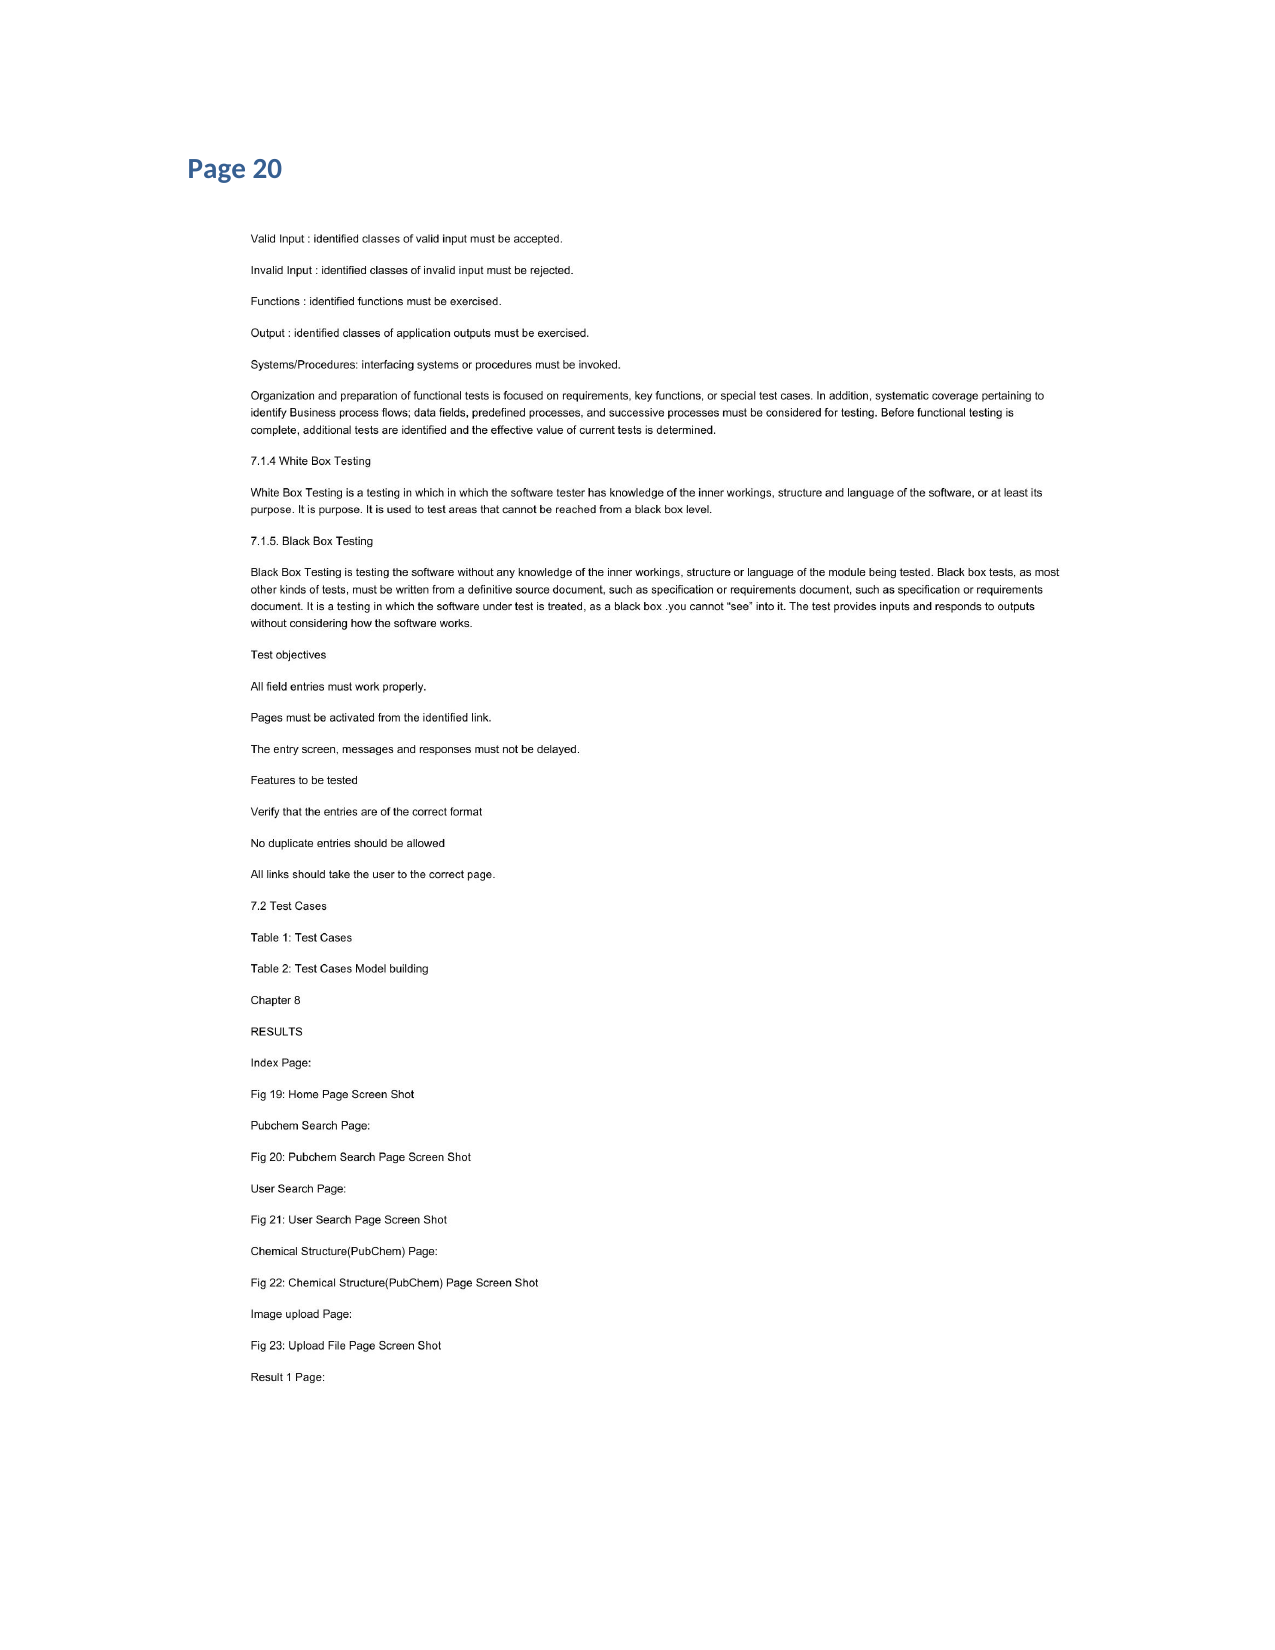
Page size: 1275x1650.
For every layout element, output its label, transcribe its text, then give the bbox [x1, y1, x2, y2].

subtitle Page 20 [187, 150, 1087, 186]
picture [206, 191, 1107, 1464]
